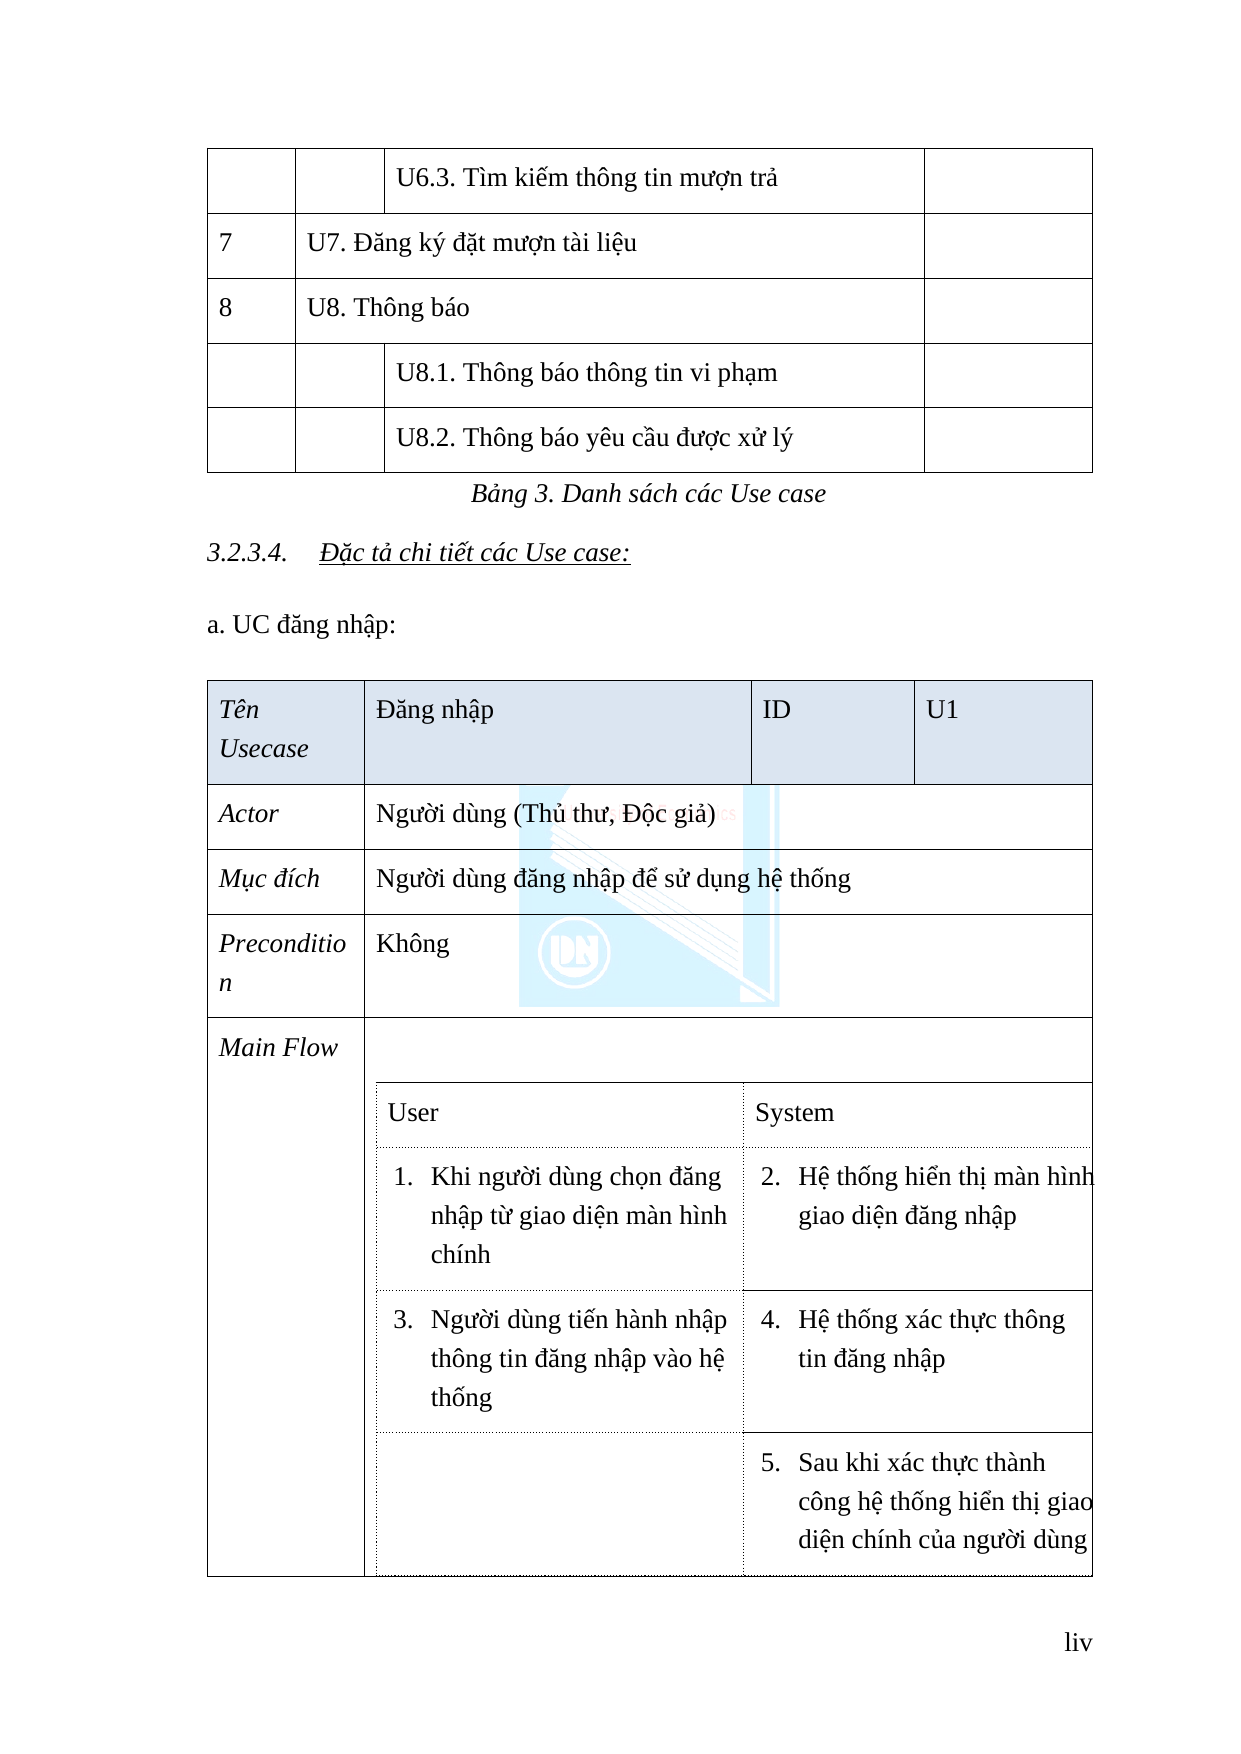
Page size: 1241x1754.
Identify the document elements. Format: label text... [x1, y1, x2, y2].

text a. UC đăng nhập: [207, 608, 1092, 639]
table_cell U7. Đăng ký đặt mượn tài liệu [296, 214, 924, 277]
subtitle Đặc tả chi tiết các Use case: [207, 537, 1092, 568]
table_header Tên Usecase [208, 681, 364, 784]
table_cell Không [365, 915, 1092, 1017]
table_cell U8.1. Thông báo thông tin vi phạm [385, 344, 924, 407]
table_cell U8.2. Thông báo yêu cầu được xử lý [385, 408, 924, 472]
table_cell Người dùng đăng nhập để sử dụng hệ thống [365, 850, 1092, 913]
text Bảng 3. Danh sách các Use case [207, 477, 1092, 508]
table_cell Precondition [208, 915, 364, 1017]
table_cell [925, 344, 1092, 407]
table_cell [208, 344, 295, 407]
table_cell U6.3. Tìm kiếm thông tin mượn trả [385, 149, 924, 213]
table_cell [296, 344, 384, 407]
table_cell Actor [208, 785, 364, 848]
table_header Đăng nhập [365, 681, 751, 784]
table_cell [296, 149, 384, 213]
table_cell 7 [208, 214, 295, 277]
table_header ID [752, 681, 914, 784]
table_header U1 [915, 681, 1092, 784]
table_cell [925, 279, 1092, 342]
table_cell [296, 408, 384, 472]
table_cell 8 [208, 279, 295, 342]
table_cell [365, 1018, 1092, 1576]
table_cell [925, 214, 1092, 277]
table_cell Main Flow [208, 1018, 364, 1576]
table_cell [925, 408, 1092, 472]
table_cell Mục đích [208, 850, 364, 913]
table_cell [208, 408, 295, 472]
table_cell U8. Thông báo [296, 279, 924, 342]
table_cell Người dùng (Thủ thư, Độc giả) [365, 785, 1092, 848]
